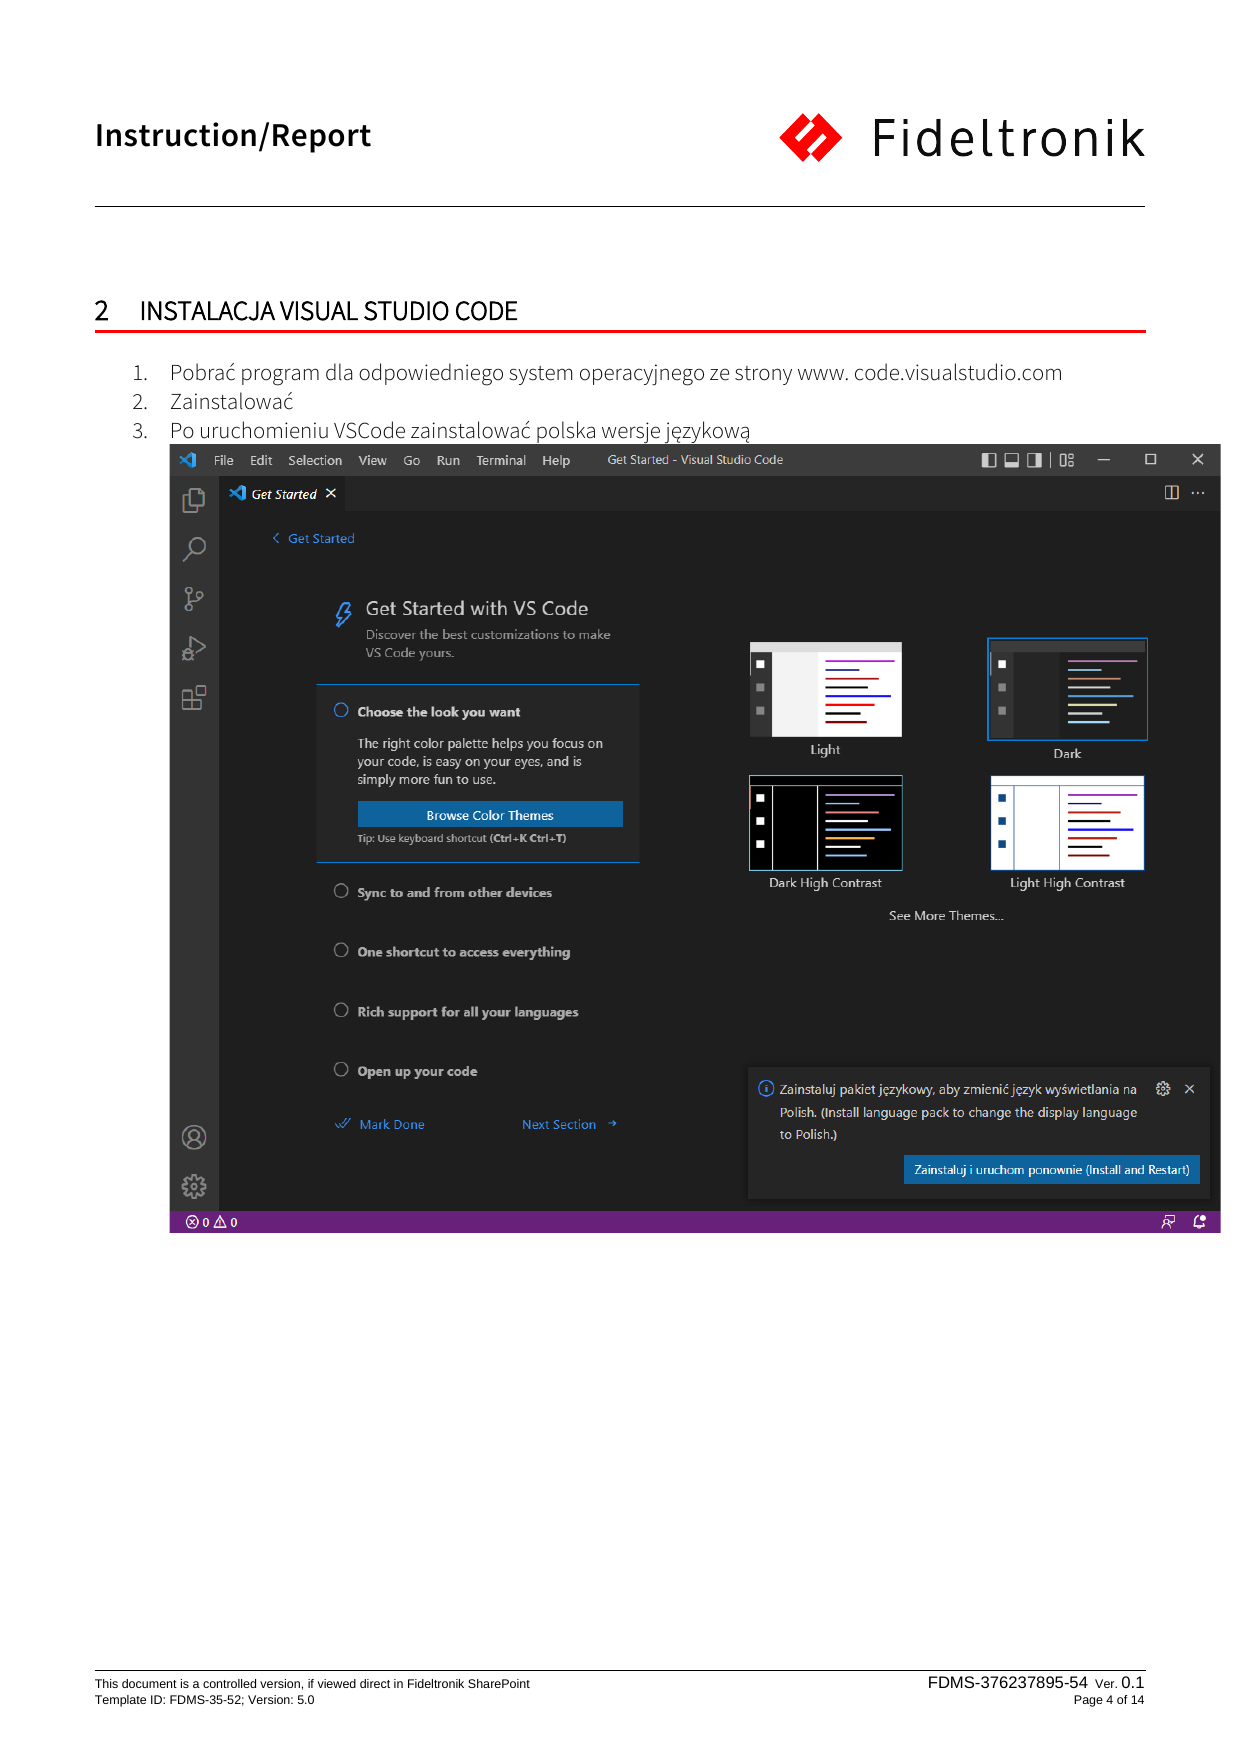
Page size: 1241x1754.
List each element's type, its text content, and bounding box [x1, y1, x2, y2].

list Zainstalować [132, 387, 1146, 416]
subtitle INSTALACJA VISUAL STUDIO CODE [94, 291, 1146, 333]
picture [169, 444, 1221, 1233]
list Po uruchomieniu VSCode zainstalować polska wersje językową [132, 416, 1146, 444]
list Pobrać program dla odpowiedniego system operacyjnego ze strony www. code.visualstudio.com [132, 358, 1146, 387]
picture [779, 113, 1145, 162]
